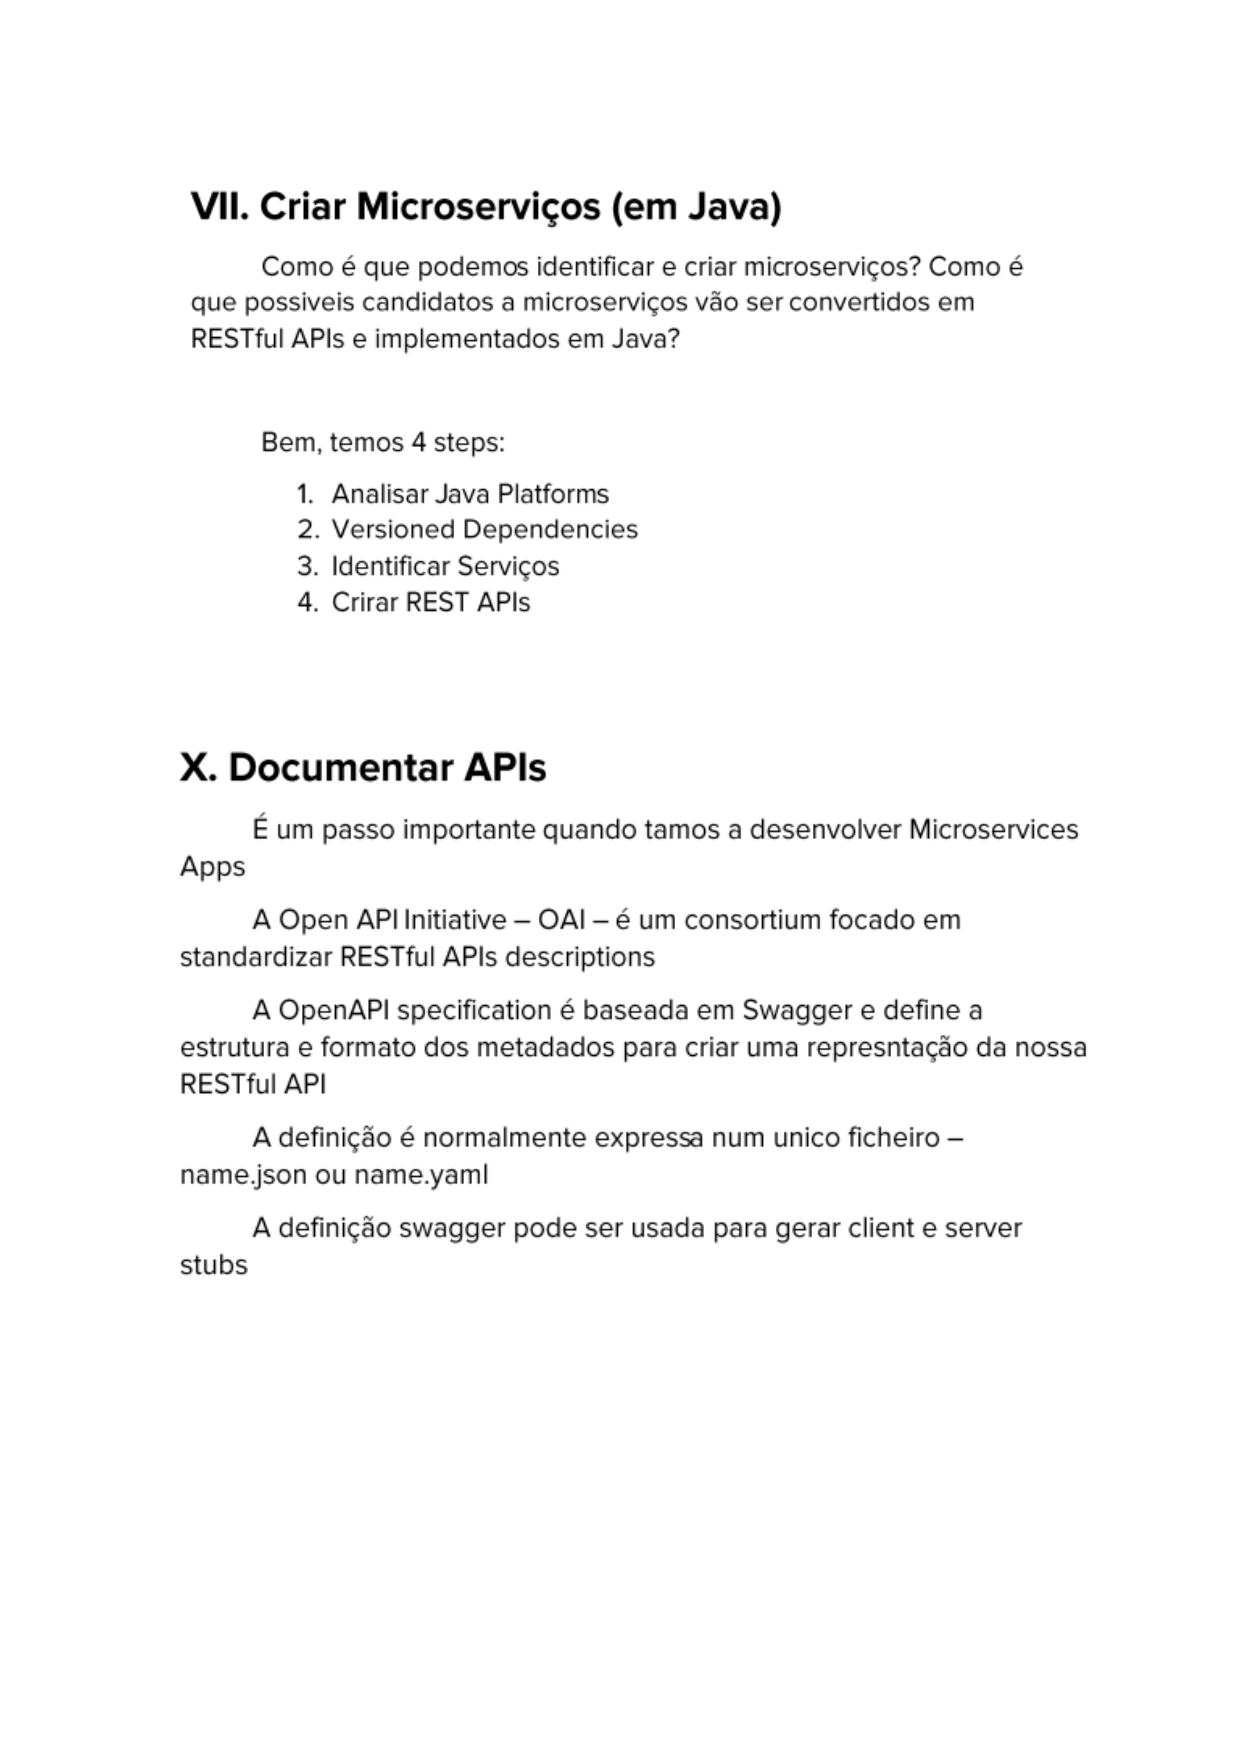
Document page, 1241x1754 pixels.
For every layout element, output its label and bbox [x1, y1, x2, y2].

picture [177, 747, 1115, 1284]
picture [177, 177, 1041, 635]
